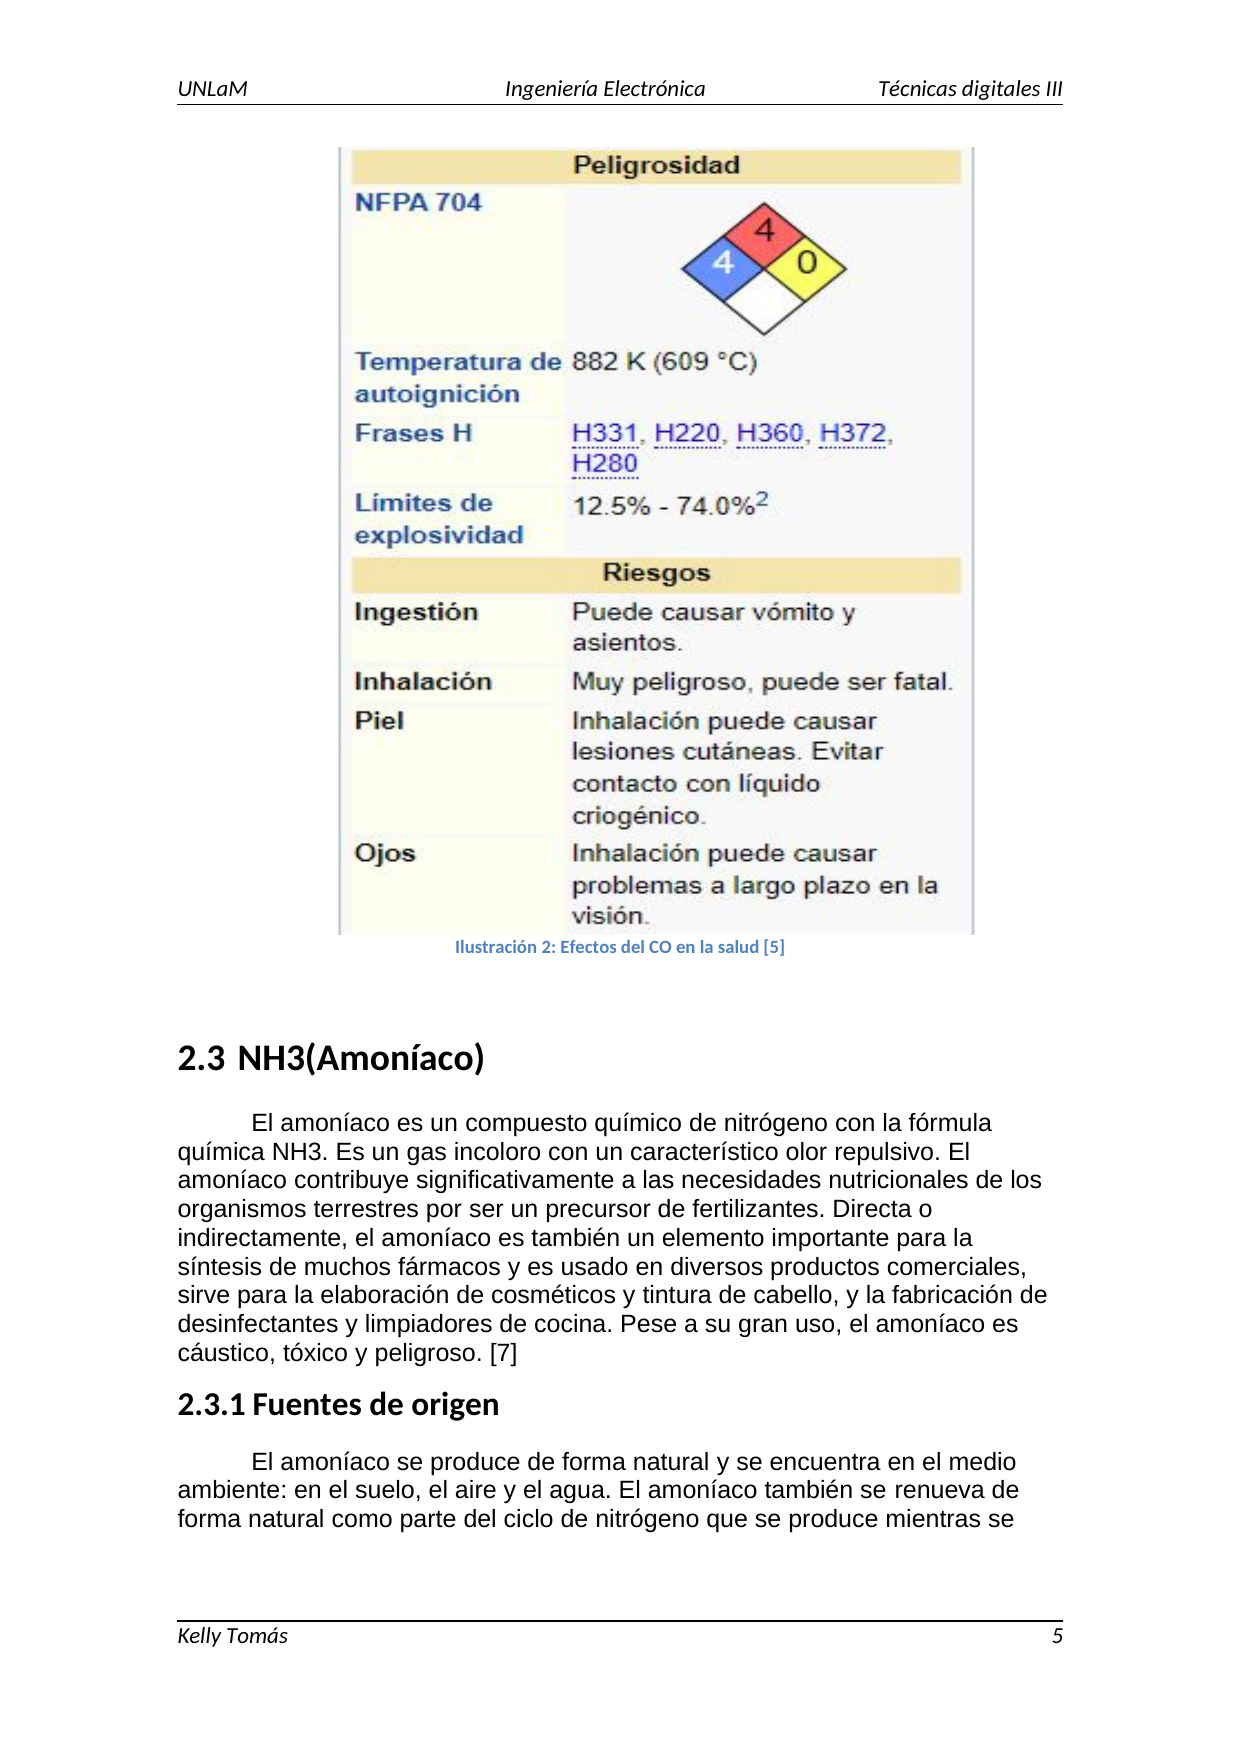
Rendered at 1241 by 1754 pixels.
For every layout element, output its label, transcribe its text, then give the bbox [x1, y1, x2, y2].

subtitle NH3(Amoníaco) [177, 1034, 1063, 1080]
picture [337, 147, 977, 935]
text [177, 1447, 1063, 1533]
subtitle Fuentes de origen [177, 1383, 1063, 1424]
text El amoníaco es un compuesto químico de nitrógeno con la fórmula química NH3. Es un gas incoloro con un característico olor repulsivo. El amoníaco contribuye significativamente a las necesidades nutricionales de los organismos terrestres por ser un precursor de fertilizantes. Directa o indirectamente, el amoníaco es también un elemento importante para la síntesis de muchos fármacos y es usado en diversos productos comerciales, sirve para la elaboración de cosméticos y tintura de cabello, y la fabricación de desinfectantes y limpiadores de cocina. Pese a su gran uso, el amoníaco es cáustico, tóxico y peligroso. [7] [177, 1108, 1063, 1367]
